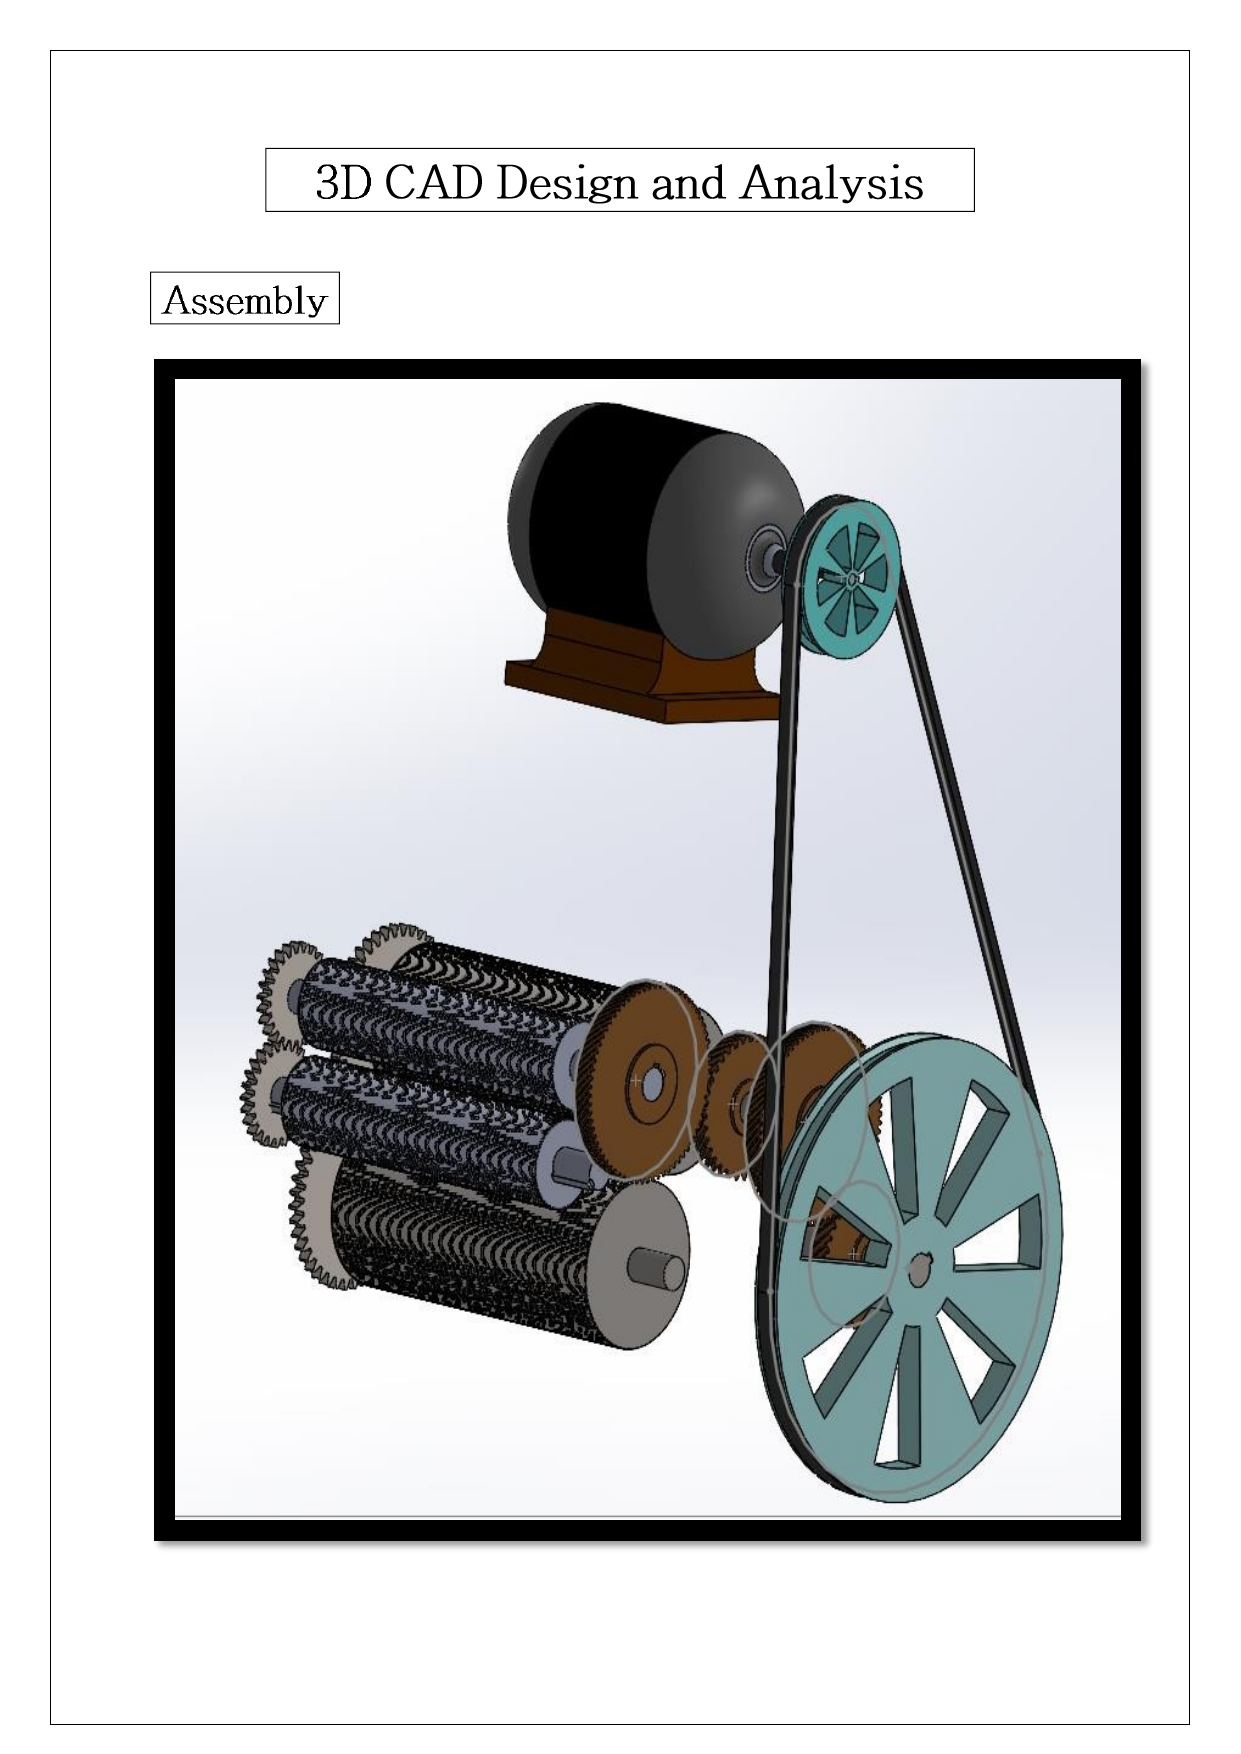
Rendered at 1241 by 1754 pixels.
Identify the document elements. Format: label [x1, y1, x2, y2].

picture [161, 278, 338, 318]
picture [151, 356, 1156, 1554]
picture [315, 156, 948, 204]
